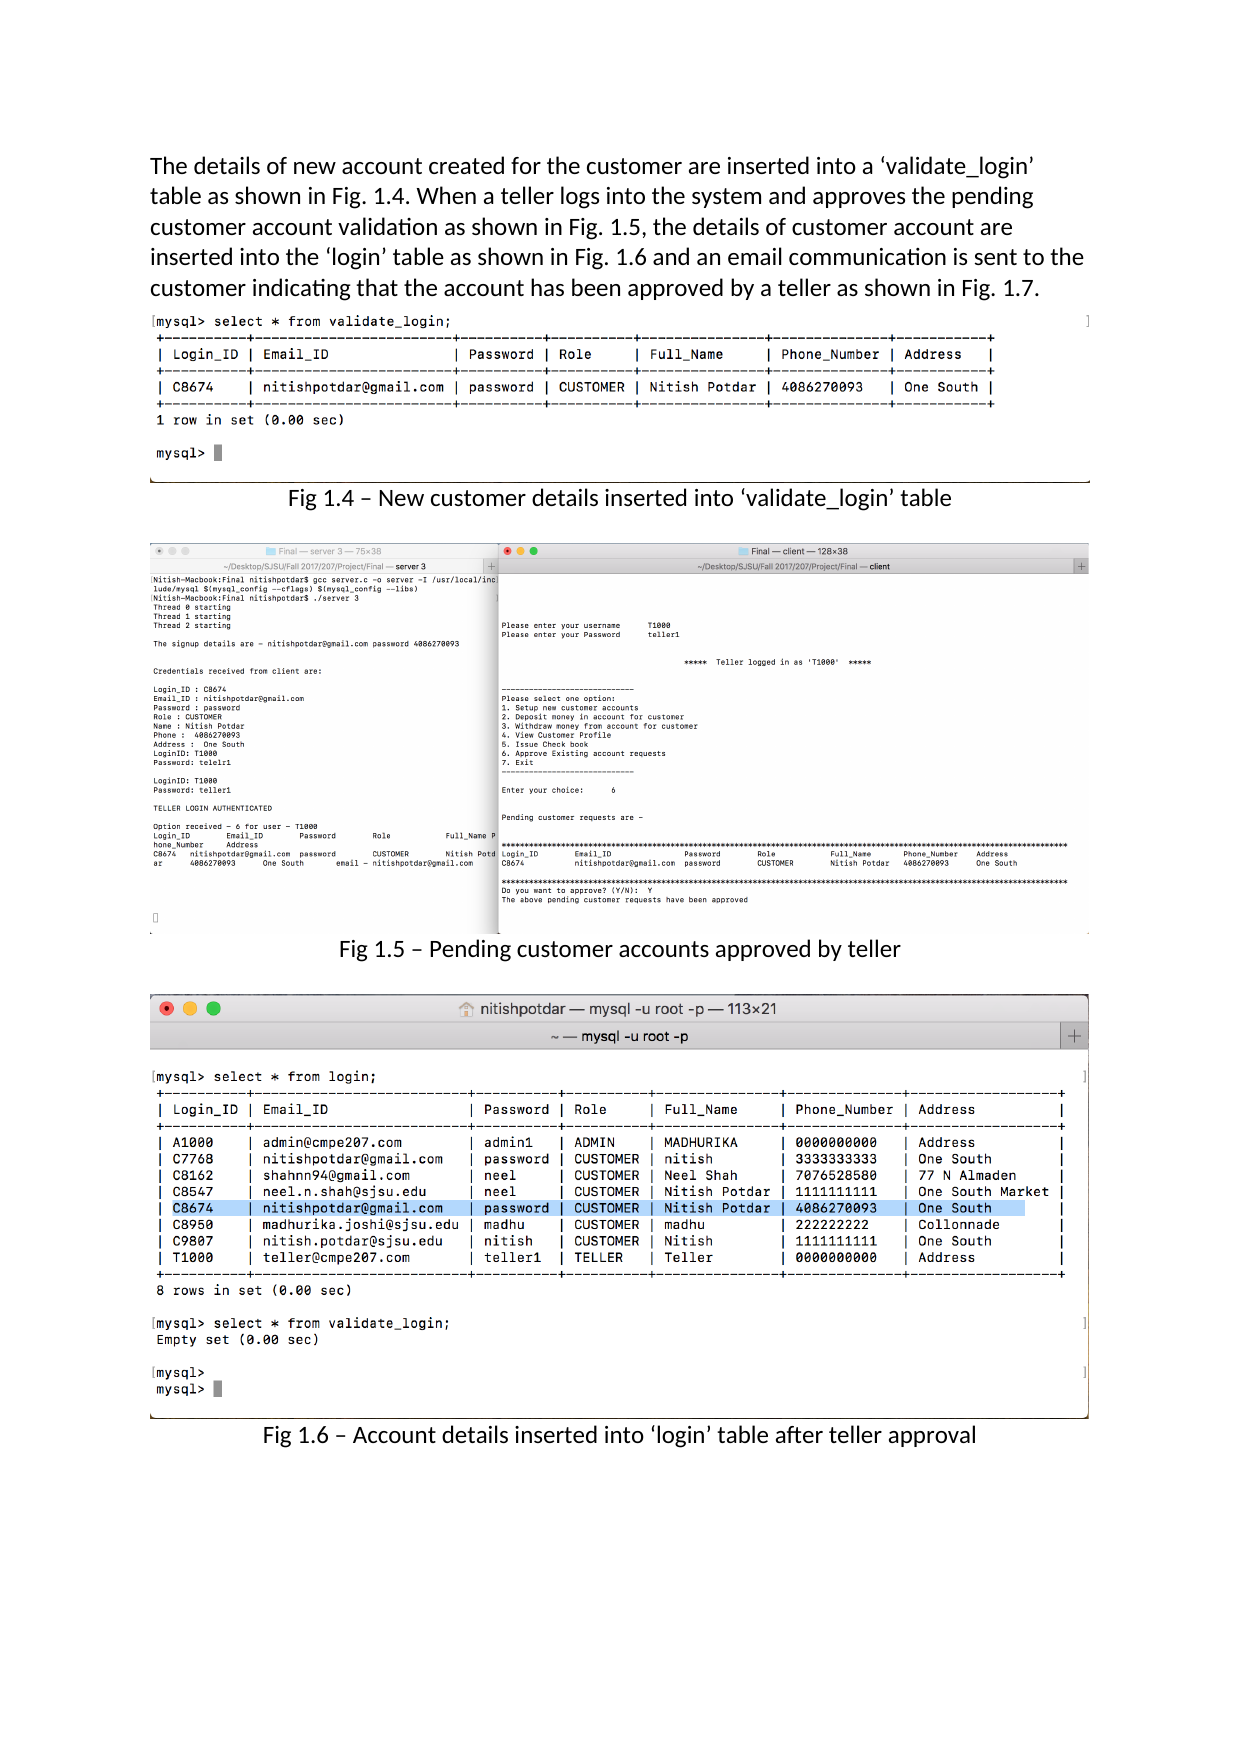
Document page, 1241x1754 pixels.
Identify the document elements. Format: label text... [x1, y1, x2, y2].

picture [150, 302, 1090, 483]
picture [150, 994, 1089, 1419]
picture [150, 543, 1089, 934]
text Fig 1.6 – Account details inserted into ‘login’ table after teller approval [150, 1419, 1090, 1449]
text Fig 1.4 – New customer details inserted into ‘validate_login’ table [150, 483, 1090, 513]
text The details of new account created for the customer are inserted into a ‘validate_login’ table as shown in Fig. 1.4. When a teller logs into the system and approves the pending customer account validation as shown in Fig. 1.5, the details of customer account are inserted into the ‘login’ table as shown in Fig. 1.6 and an email communication is sent to the customer indicating that the account has been approved by a teller as shown in Fig. 1.7. [150, 150, 1090, 302]
text Fig 1.5 – Pending customer accounts approved by teller [150, 934, 1090, 964]
